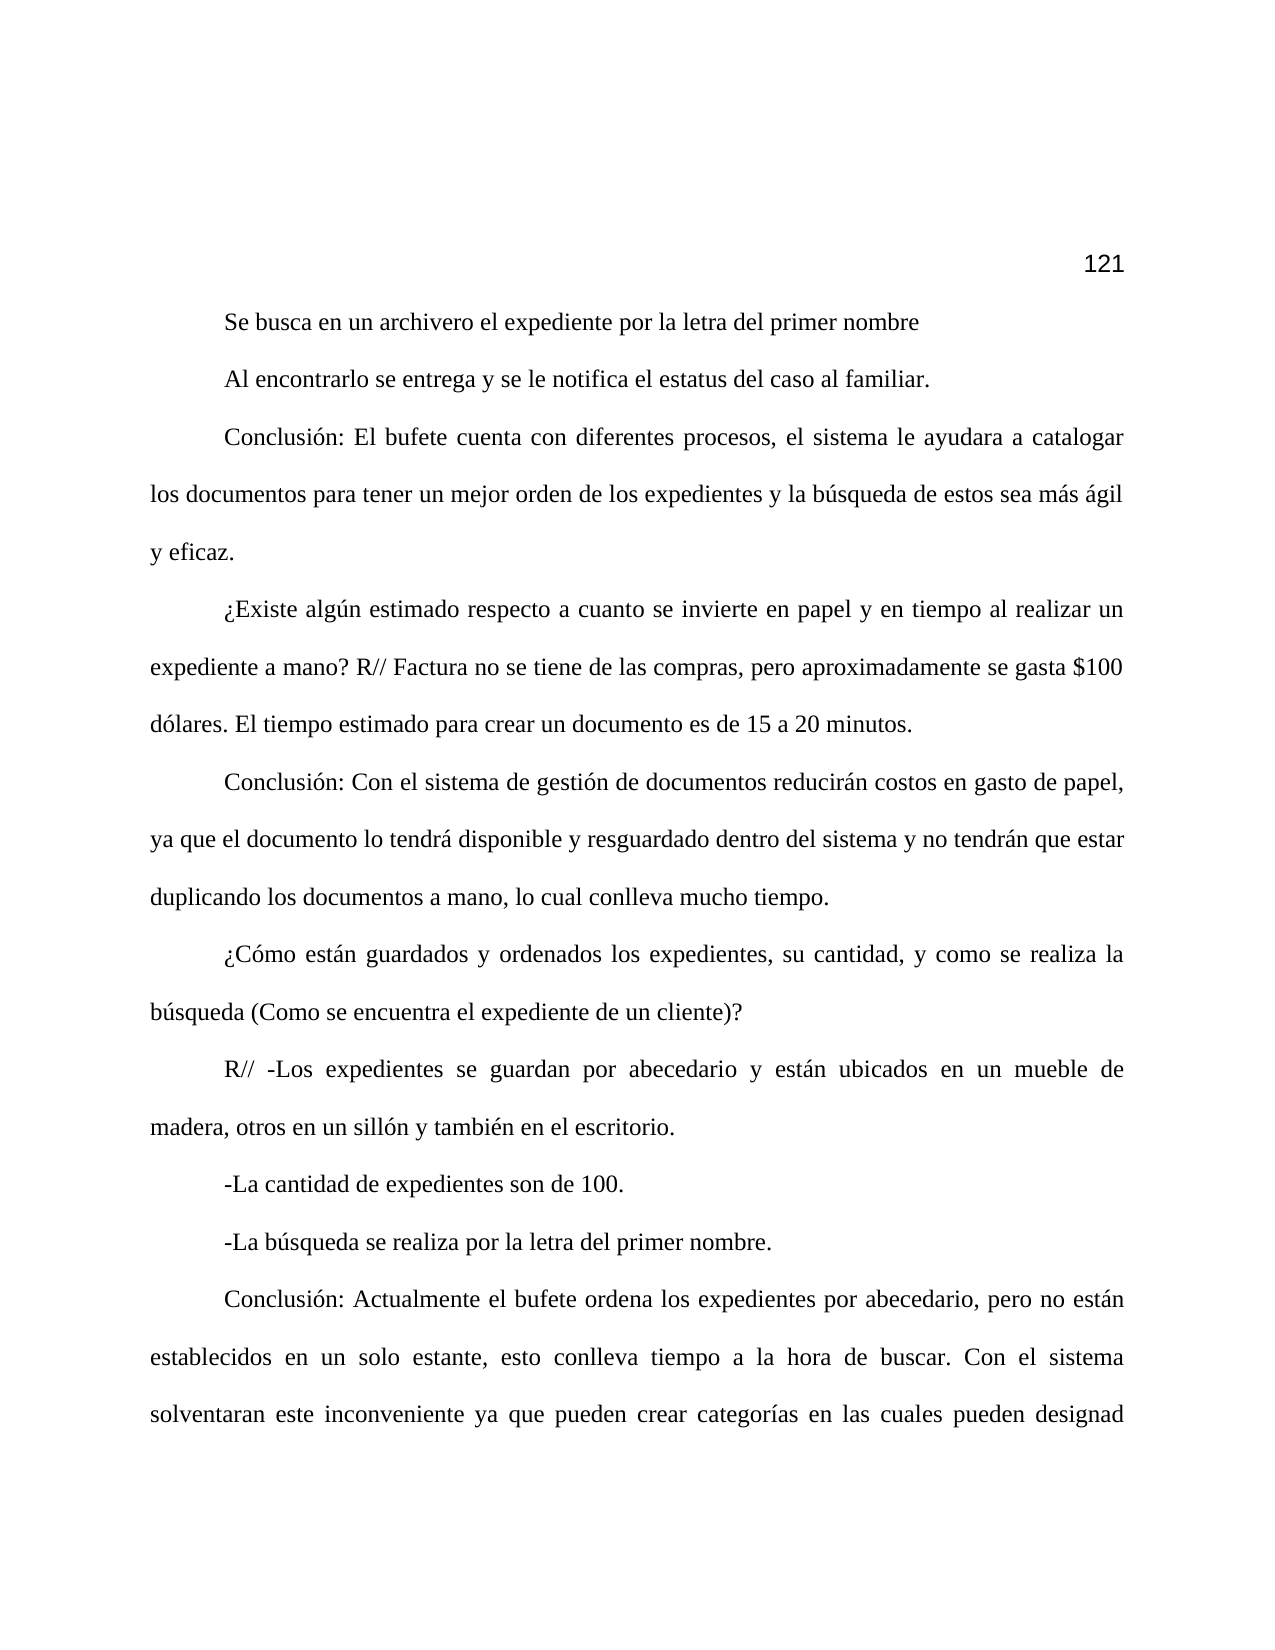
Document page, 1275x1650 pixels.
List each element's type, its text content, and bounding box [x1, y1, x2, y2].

text Conclusión: El bufete cuenta con diferentes procesos, el sistema le ayudara a catalogar los documentos para tener un mejor orden de los expedientes y la búsqueda de estos sea más ágil y eficaz. [150, 422, 1125, 566]
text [150, 1284, 1125, 1428]
text -La cantidad de expedientes son de 100. [150, 1169, 1125, 1198]
text R// -Los expedientes se guardan por abecedario y están ubicados en un mueble de madera, otros en un sillón y también en el escritorio. [150, 1054, 1125, 1141]
text Se busca en un archivero el expediente por la letra del primer nombre [150, 307, 1125, 336]
text -La búsqueda se realiza por la letra del primer nombre. [150, 1227, 1125, 1256]
text ¿Existe algún estimado respecto a cuanto se invierte en papel y en tiempo al realizar un expediente a mano? R// Factura no se tiene de las compras, pero aproximadamente se gasta $100 dólares. El tiempo estimado para crear un documento es de 15 a 20 minutos. [150, 594, 1125, 738]
text Al encontrarlo se entrega y se le notifica el estatus del caso al familiar. [150, 364, 1125, 393]
text Conclusión: Con el sistema de gestión de documentos reducirán costos en gasto de papel, ya que el documento lo tendrá disponible y resguardado dentro del sistema y no tendrán que estar duplicando los documentos a mano, lo cual conlleva mucho tiempo. [150, 767, 1125, 911]
text ¿Cómo están guardados y ordenados los expedientes, su cantidad, y como se realiza la búsqueda (Como se encuentra el expediente de un cliente)? [150, 939, 1125, 1026]
